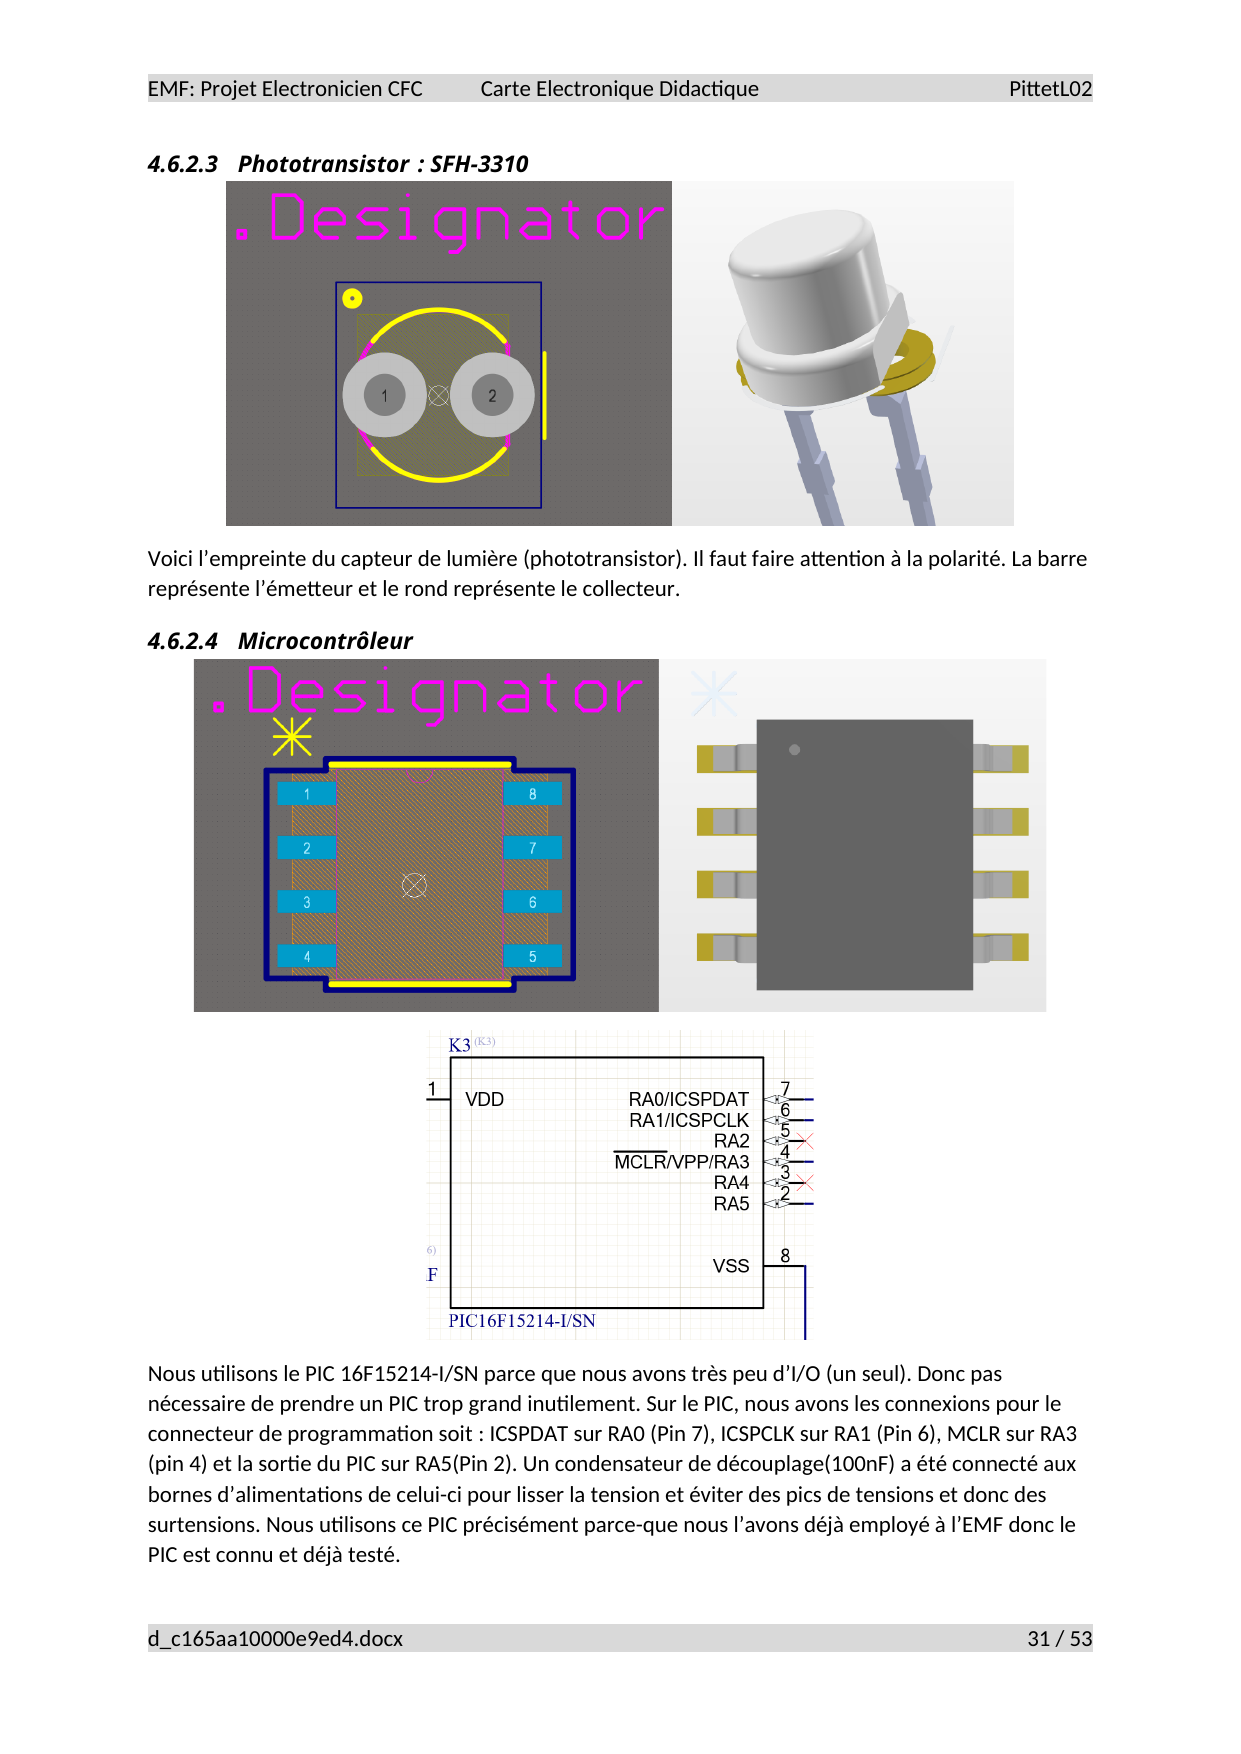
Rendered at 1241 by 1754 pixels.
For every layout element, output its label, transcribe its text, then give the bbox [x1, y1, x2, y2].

text Nous utilisons le PIC 16F15214-I/SN parce que nous avons très peu d’I/O (un seul). Donc pas nécessaire de prendre un PIC trop grand inutilement. Sur le PIC, nous avons les connexions pour le connecteur de programmation soit : ICSPDAT sur RA0 (Pin 7), ICSPCLK sur RA1 (Pin 6), MCLR sur RA3 (pin 4) et la sortie du PIC sur RA5(Pin 2). Un condensateur de découplage(100nF) a été connecté aux bornes d’alimentations de celui-ci pour lisser la tension et éviter des pics de tensions et donc des surtensions. Nous utilisons ce PIC précisément parce-que nous l’avons déjà employé à l’EMF donc le PIC est connu et déjà testé. [148, 1359, 1093, 1568]
picture [193, 659, 1047, 1012]
subtitle Microcontrôleur [148, 625, 1093, 657]
picture [426, 1030, 814, 1340]
subtitle Phototransistor : SFH-3310 [148, 148, 1093, 179]
picture [226, 181, 1014, 526]
text Voici l’empreinte du capteur de lumière (phototransistor). Il faut faire attention à la polarité. La barre représente l’émetteur et le rond représente le collecteur. [148, 544, 1093, 602]
